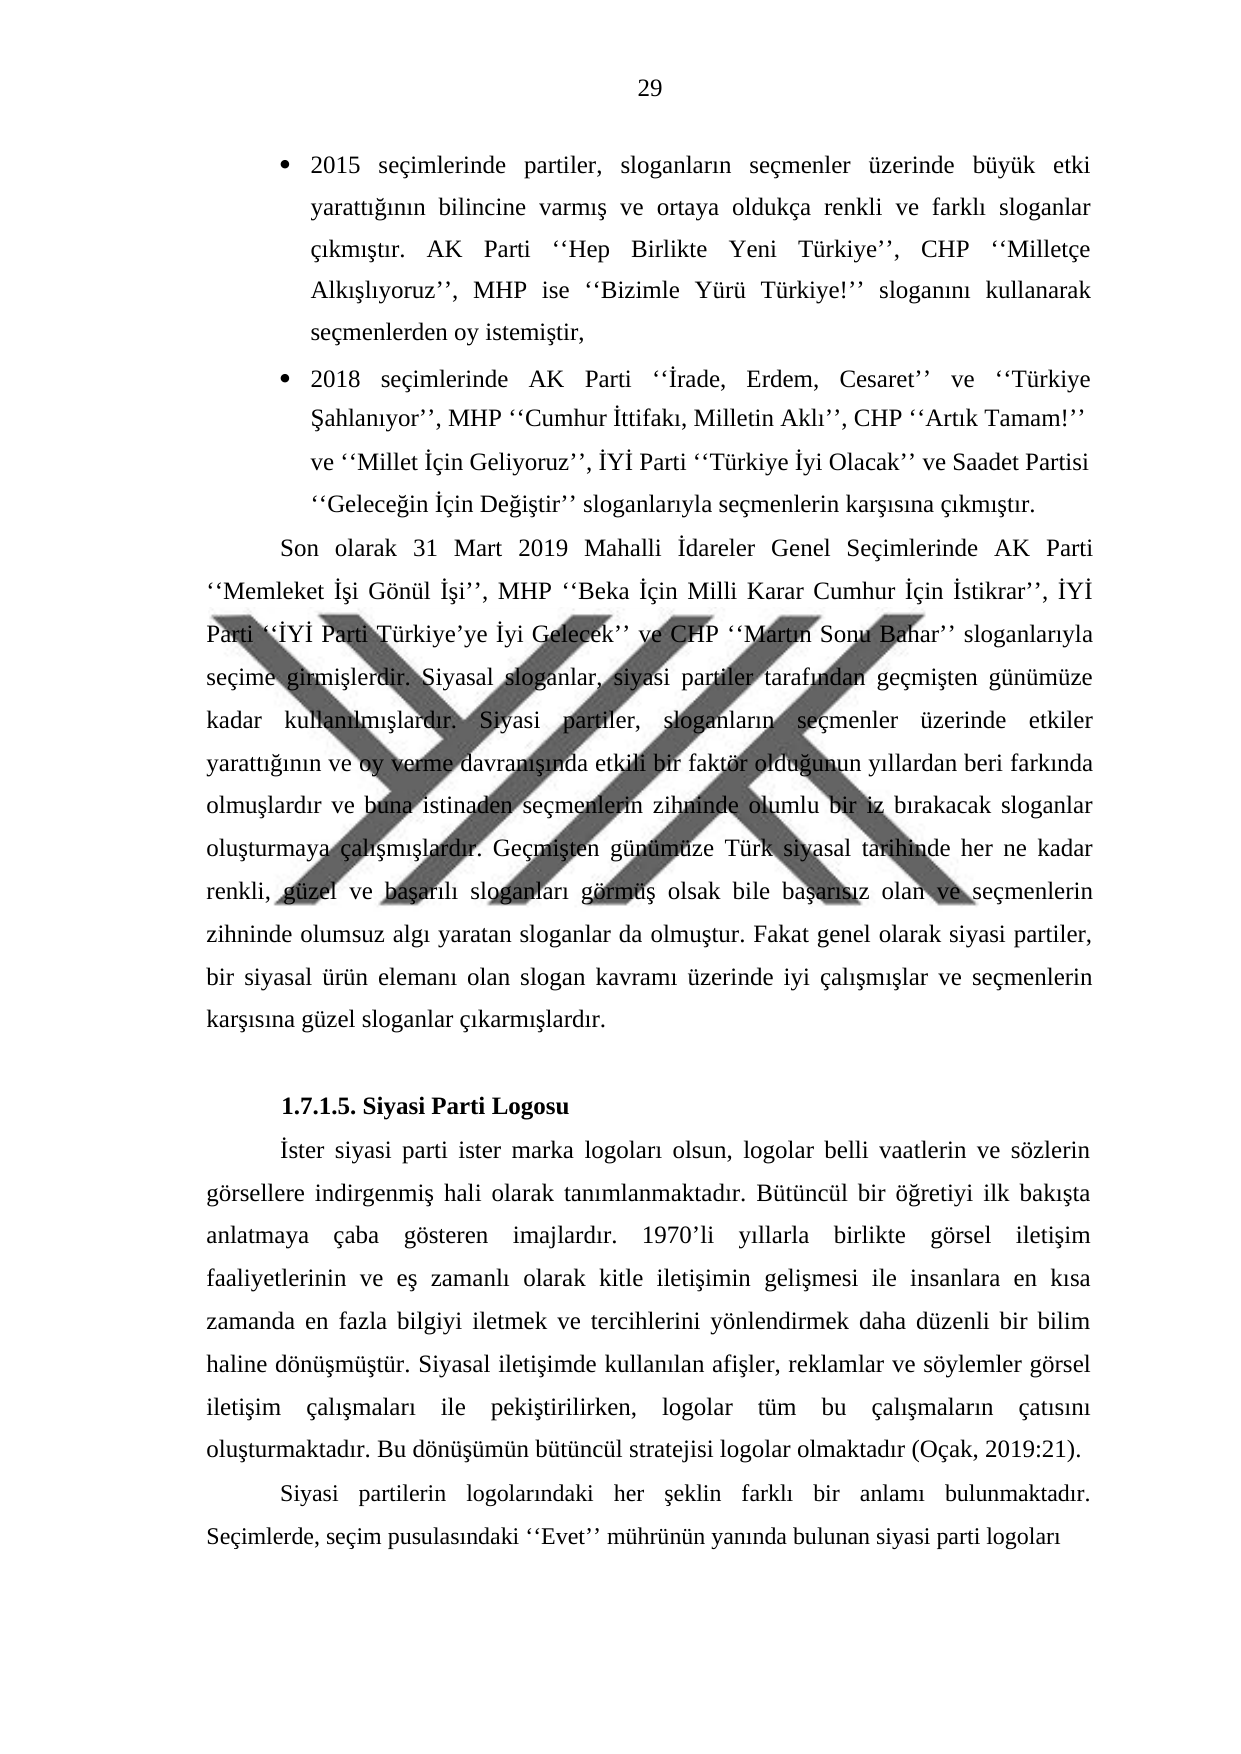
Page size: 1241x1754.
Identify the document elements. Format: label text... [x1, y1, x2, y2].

text ve ‘‘Millet İçin Geliyoruz’’, İYİ Parti ‘‘Türkiye İyi Olacak’’ ve Saadet Partisi ‘‘Geleceğin İçin Değiştir’’ sloganlarıyla seçmenlerin karşısına çıkmıştır. [310, 447, 1092, 518]
list 2018 seçimlerinde AK Parti ‘‘İrade, Erdem, Cesaret’’ ve ‘‘Türkiye Şahlanıyor’’, MHP ‘‘Cumhur İttifakı, Milletin Aklı’’, CHP ‘‘Artık Tamam!’’ [281, 364, 1092, 432]
text 29 [637, 73, 1094, 101]
text İster siyasi parti ister marka logoları olsun, logolar belli vaatlerin ve sözlerin görsellere indirgenmiş hali olarak tanımlanmaktadır. Bütüncül bir öğretiyi ilk bakışta anlatmaya çaba gösteren imajlardır. 1970’li yıllarla birlikte görsel iletişim faaliyetlerinin ve eş zamanlı olarak kitle iletişimin gelişmesi ile insanlara en kısa zamanda en fazla bilgiyi iletmek ve tercihlerini yönlendirmek daha düzenli bir bilim haline dönüşmüştür. Siyasal iletişimde kullanılan afişler, reklamlar ve söylemler görsel iletişim çalışmaları ile pekiştirilirken, logolar tüm bu çalışmaların çatısını oluşturmaktadır. Bu dönüşümün bütüncül stratejisi logolar olmaktadır (Oçak, 2019:21). [206, 1135, 1092, 1463]
text 1.7.1.5. Siyasi Parti Logosu [281, 1091, 1094, 1120]
text Siyasi partilerin logolarındaki her şeklin farklı bir anlamı bulunmaktadır. Seçimlerde, seçim pusulasındaki ‘‘Evet’’ mührünün yanında bulunan siyasi parti logoları [206, 1479, 1092, 1550]
list 2015 seçimlerinde partiler, sloganların seçmenler üzerinde büyük etki yarattığının bilincine varmış ve ortaya oldukça renkli ve farklı sloganlar çıkmıştır. AK Parti ‘‘Hep Birlikte Yeni Türkiye’’, CHP ‘‘Milletçe Alkışlıyoruz’’, MHP ise ‘‘Bizimle Yürü Türkiye!’’ sloganını kullanarak seçmenlerden oy istemiştir, [281, 150, 1092, 346]
text Son olarak 31 Mart 2019 Mahalli İdareler Genel Seçimlerinde AK Parti ‘‘Memleket İşi Gönül İşi’’, MHP ‘‘Beka İçin Milli Karar Cumhur İçin İstikrar’’, İYİ Parti ‘‘İYİ Parti Türkiye’ye İyi Gelecek’’ ve CHP ‘‘Martın Sonu Bahar’’ sloganlarıyla seçime girmişlerdir. Siyasal sloganlar, siyasi partiler tarafından geçmişten günümüze kadar kullanılmışlardır. Siyasi partiler, sloganların seçmenler üzerinde etkiler yarattığının ve oy verme davranışında etkili bir faktör olduğunun yıllardan beri farkında olmuşlardır ve buna istinaden seçmenlerin zihninde olumlu bir iz bırakacak sloganlar oluşturmaya çalışmışlardır. Geçmişten günümüze Türk siyasal tarihinde her ne kadar renkli, güzel ve başarılı sloganları görmüş olsak bile başarısız olan ve seçmenlerin zihninde olumsuz algı yaratan sloganlar da olmuştur. Fakat genel olarak siyasi partiler, bir siyasal ürün elemanı olan slogan kavramı üzerinde iyi çalışmışlar ve seçmenlerin karşısına güzel sloganlar çıkarmışlardır. [206, 533, 1094, 1033]
